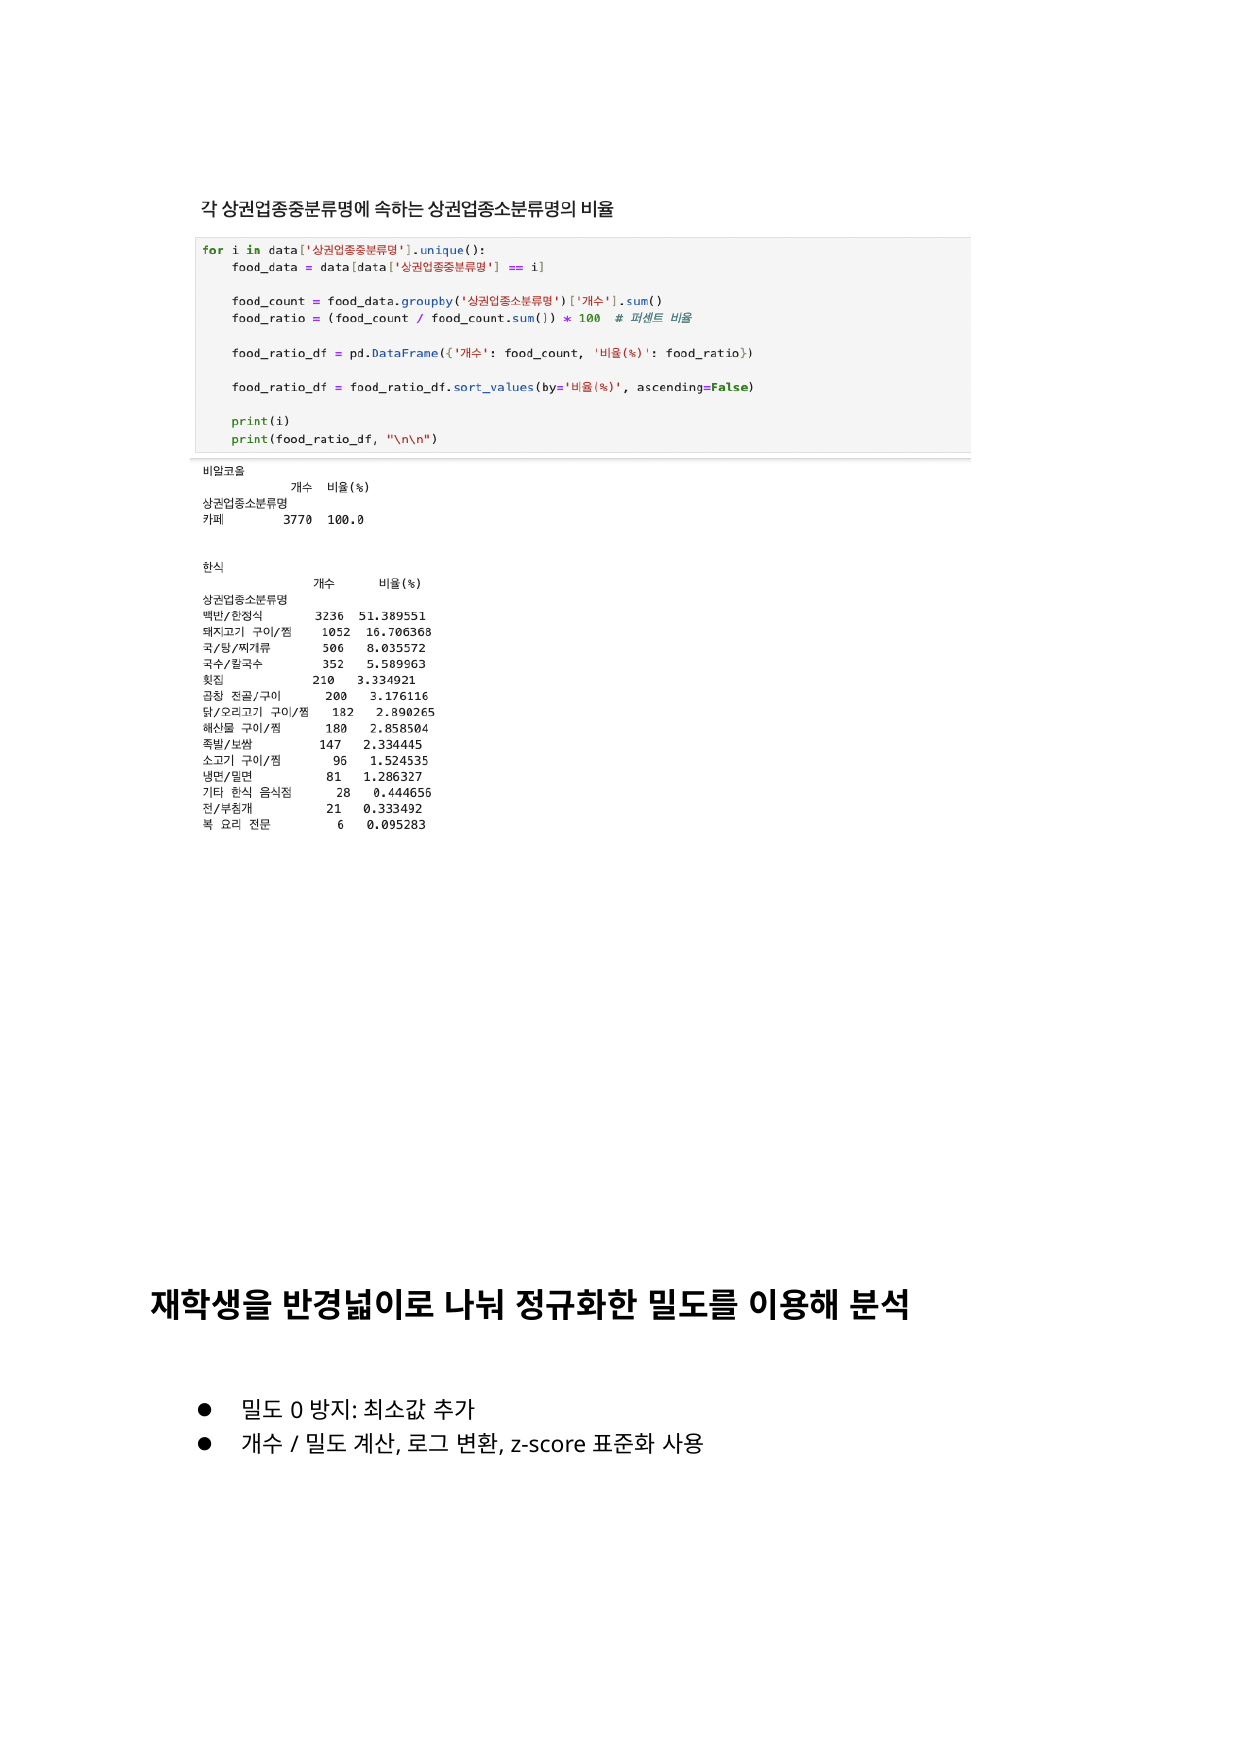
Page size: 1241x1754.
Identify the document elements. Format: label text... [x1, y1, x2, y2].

list 개수 / 밀도 계산, 로그 변환, z-score 표준화 사용 [196, 1425, 1090, 1459]
text 재학생을 반경넓이로 나눠 정규화한 밀도를 이용해 분석 [150, 1279, 1090, 1327]
list 밀도 0 방지: 최소값 추가 [196, 1392, 1090, 1425]
picture [189, 185, 971, 835]
